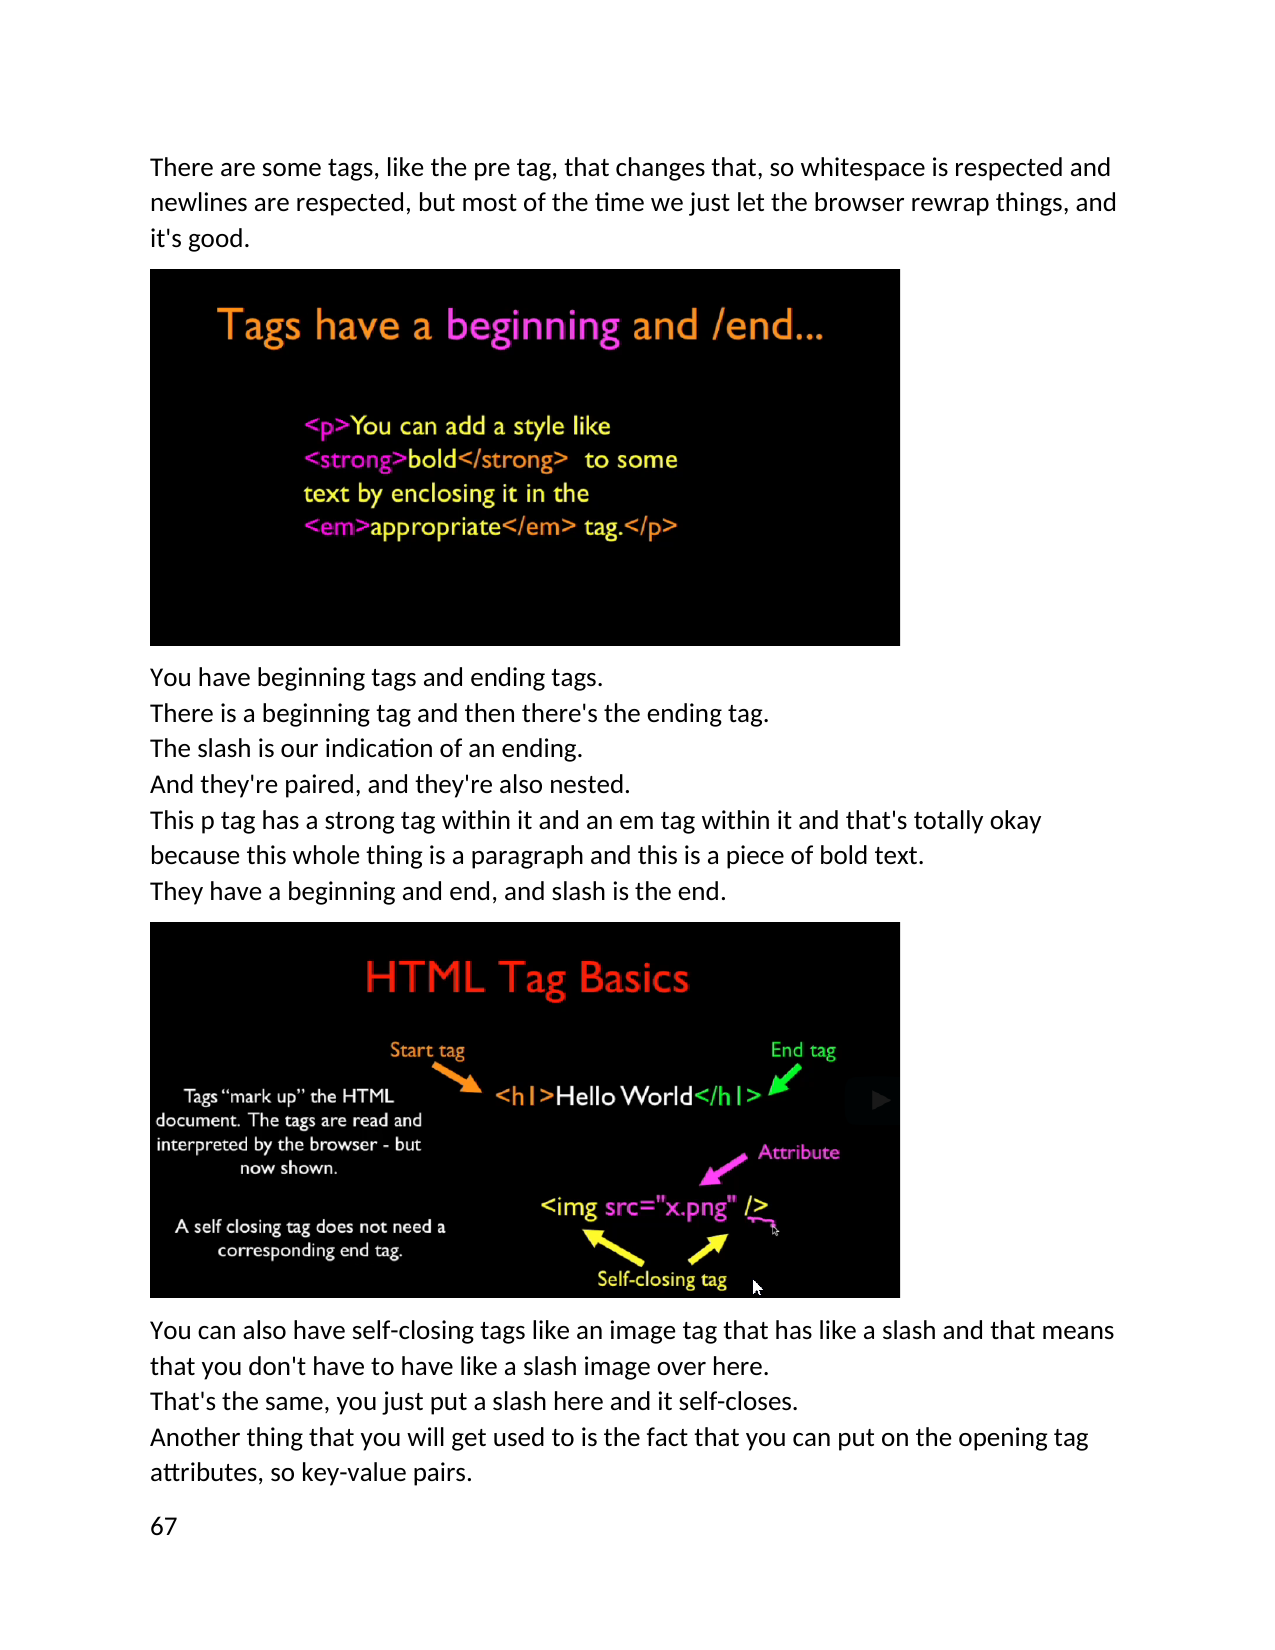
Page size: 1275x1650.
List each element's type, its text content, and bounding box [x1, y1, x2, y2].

text And they're paired, and they're also nested. [150, 767, 1125, 800]
text They have a beginning and end, and slash is the end. [150, 874, 1125, 907]
text There is a beginning tag and then there's the ending tag. [150, 696, 1125, 729]
text You can also have self-closing tags like an image tag that has like a slash and that means that you don't have to have like a slash image over here. [150, 1313, 1125, 1382]
text The slash is our indication of an ending. [150, 732, 1125, 764]
text You have beginning tags and ending tags. [150, 660, 1125, 693]
picture [150, 922, 901, 1298]
picture [150, 269, 901, 646]
text This p tag has a strong tag within it and an em tag within it and that's totally okay because this whole thing is a paragraph and this is a piece of bold text. [150, 803, 1125, 871]
text That's the same, you just put a slash here and it self-closes. [150, 1384, 1125, 1417]
text There are some tags, like the pre tag, that changes that, so whitespace is respected and newlines are respected, but most of the time we just let the browser rewrap things, and it's good. [150, 150, 1125, 254]
text Another thing that you will get used to is the fact that you can put on the opening tag attributes, so key-value pairs. [150, 1420, 1125, 1489]
